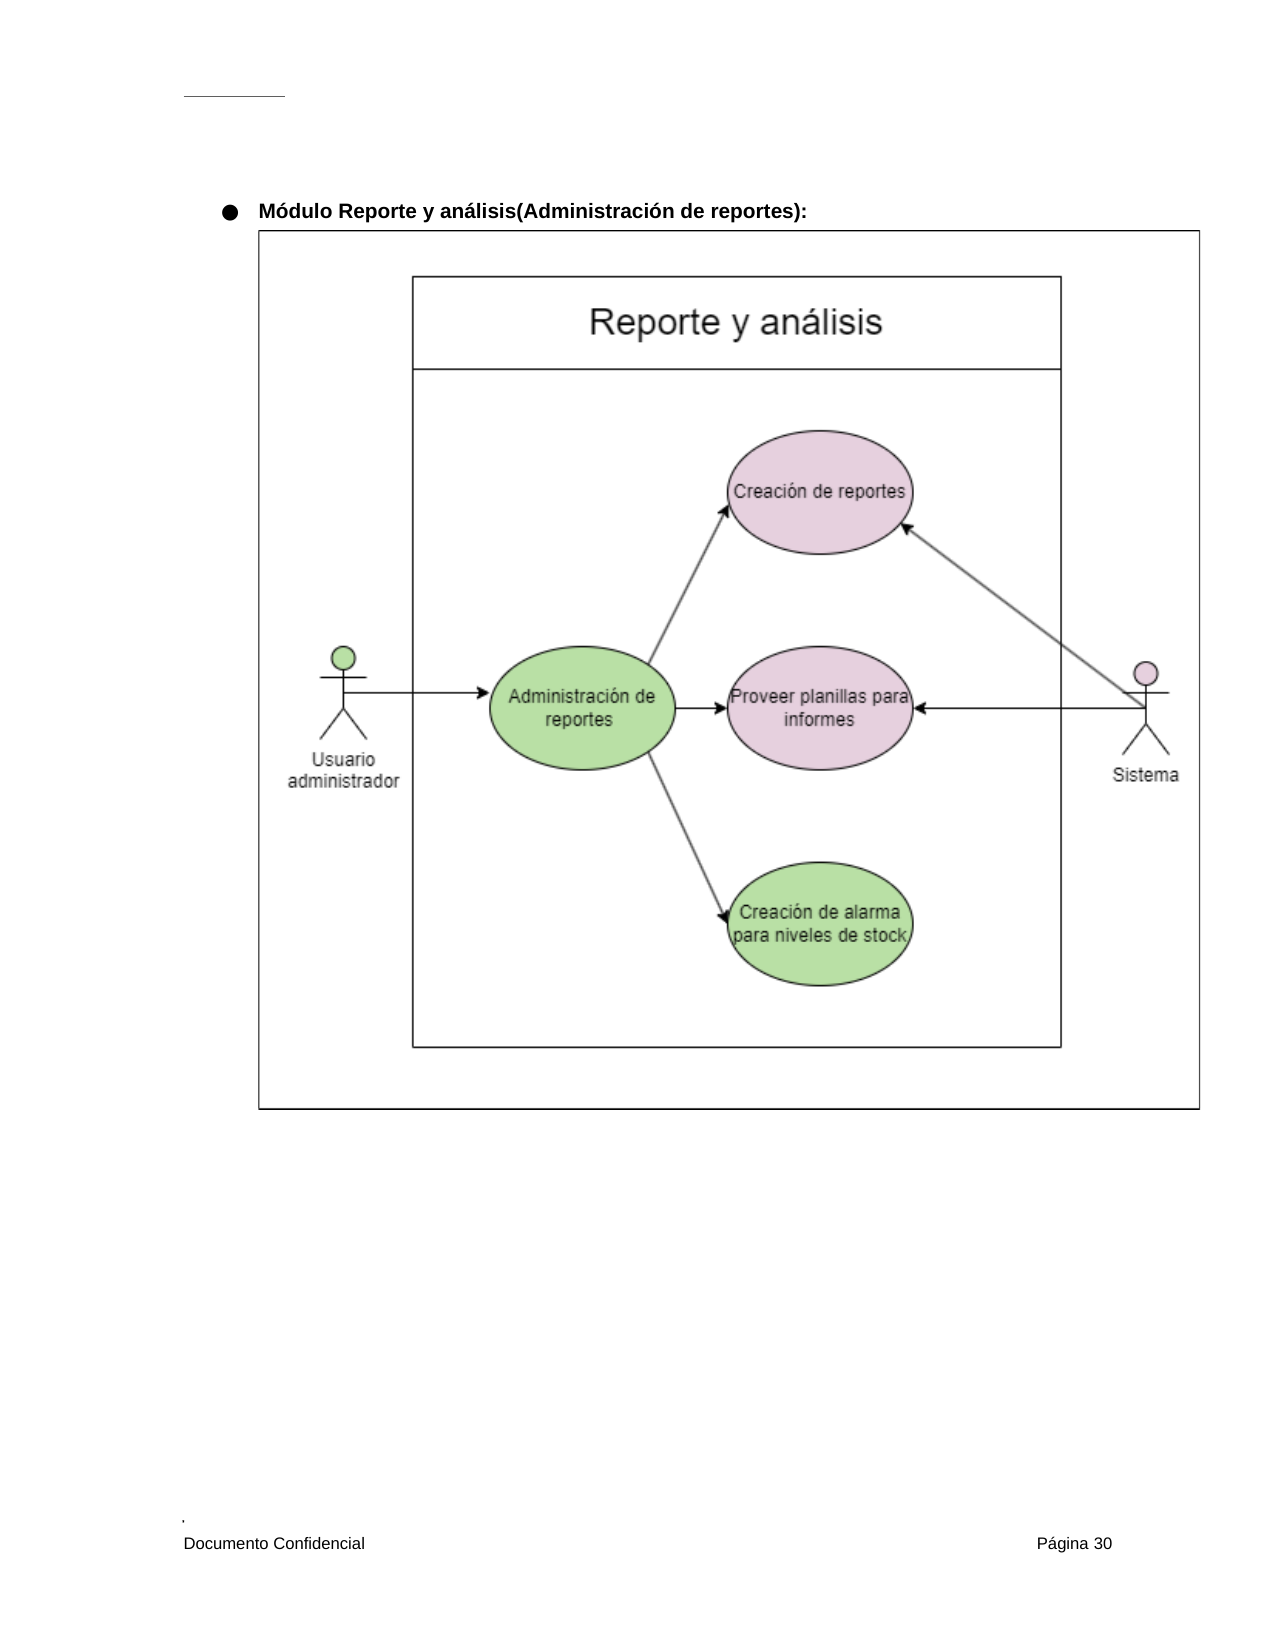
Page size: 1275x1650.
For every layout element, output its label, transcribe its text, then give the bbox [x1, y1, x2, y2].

picture [258, 230, 1200, 1110]
list Módulo Reporte y análisis(Administración de reportes): [221, 187, 1125, 230]
